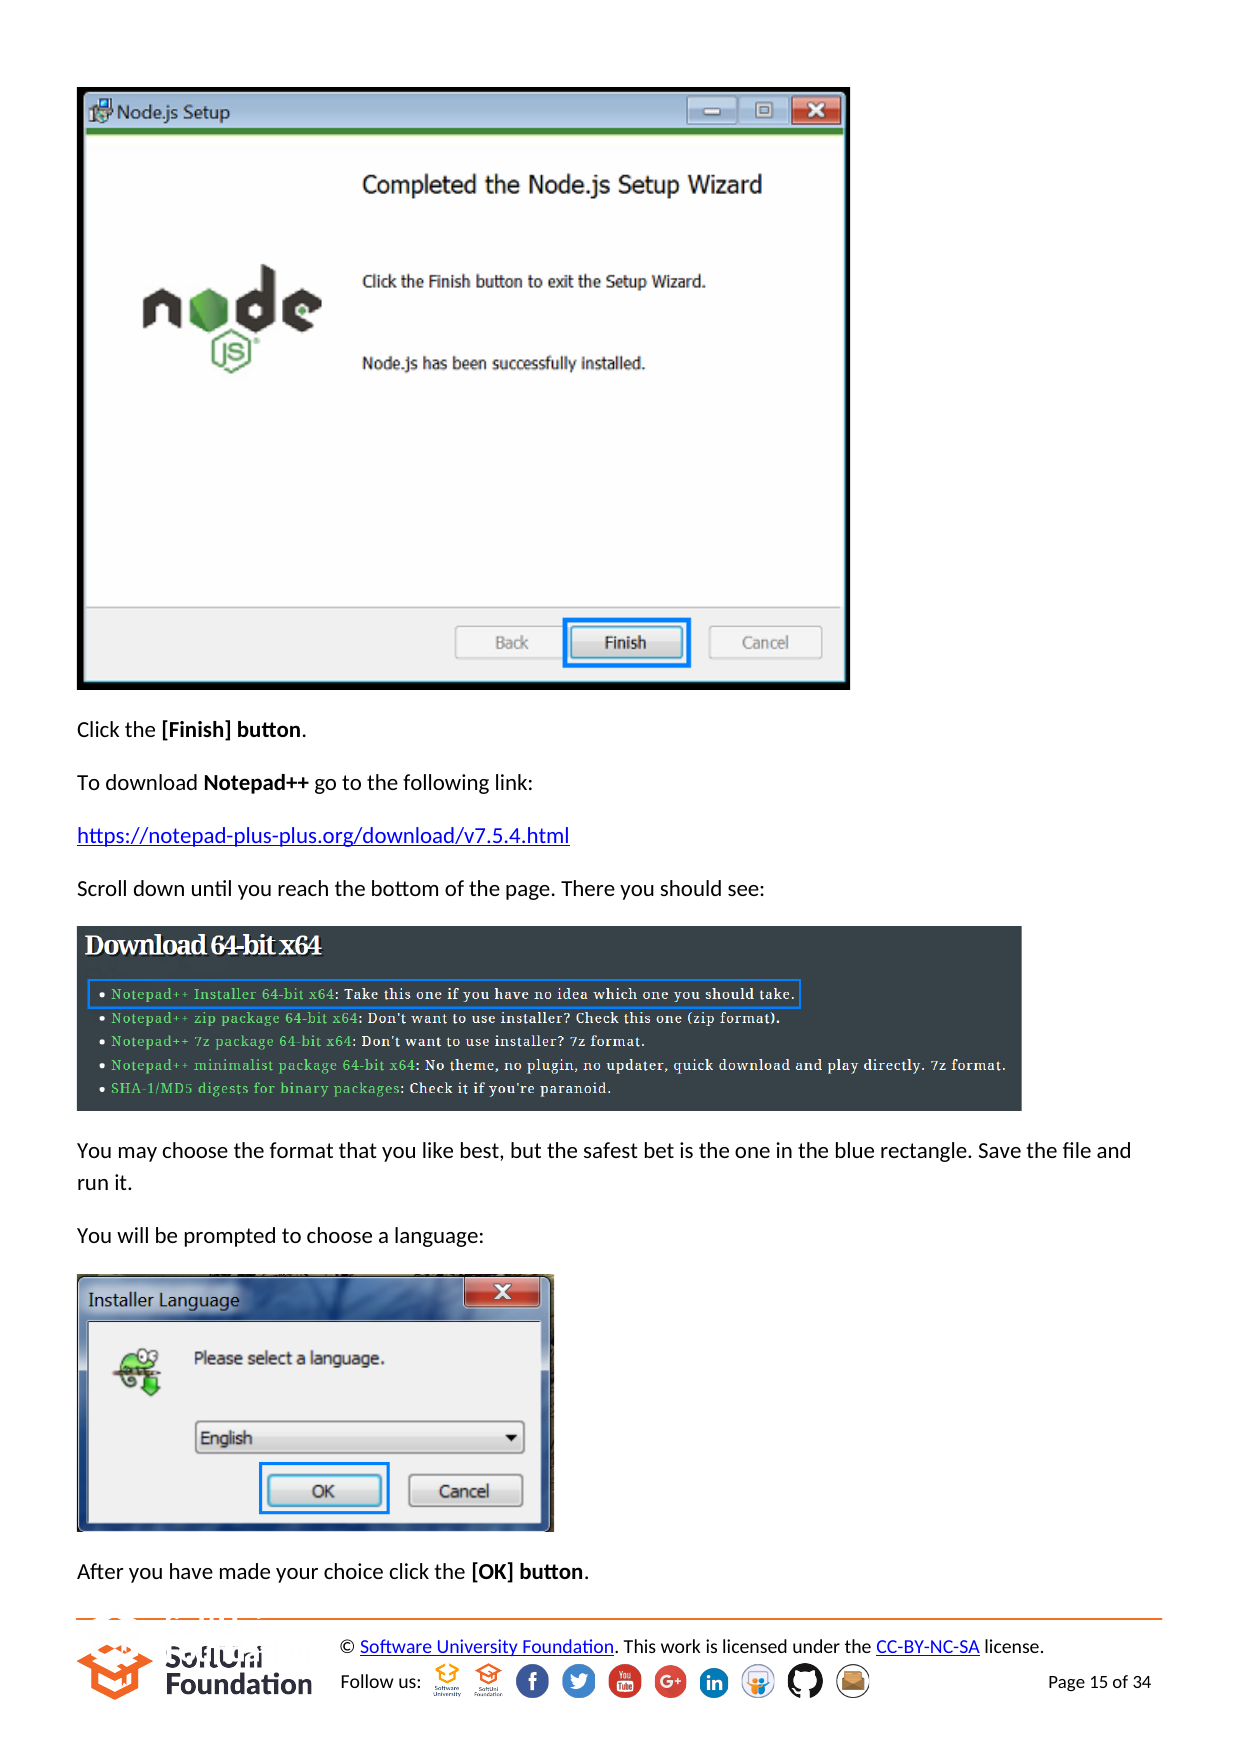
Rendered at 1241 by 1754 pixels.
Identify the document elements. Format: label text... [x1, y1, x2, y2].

picture [76, 1274, 555, 1532]
picture [836, 1664, 870, 1698]
picture [474, 1663, 503, 1698]
picture [700, 1691, 708, 1698]
picture [713, 1680, 722, 1689]
text Click the [Finish] button. [77, 715, 1163, 743]
picture [787, 1663, 823, 1698]
text To download Notepad++ go to the following link: [77, 768, 1163, 796]
picture [741, 1664, 775, 1698]
picture [76, 87, 851, 690]
text https://notepad-plus-plus.org/download/v7.5.4.html [77, 821, 1163, 849]
text You may choose the format that you like best, but the safest bet is the one in the blue rectangle. Save the file and run it. [77, 1136, 1163, 1196]
picture [654, 1665, 687, 1698]
picture [76, 1608, 312, 1700]
text After you have made your choice click the [OK] button. [77, 1557, 1163, 1585]
picture [700, 1668, 708, 1675]
picture [608, 1664, 642, 1698]
text You will be prompted to choose a language: [77, 1221, 1163, 1249]
picture [516, 1664, 549, 1698]
picture [433, 1663, 461, 1698]
text Scroll down until you reach the bottom of the page. There you should see: [77, 874, 1163, 902]
picture [720, 1668, 729, 1677]
picture [562, 1664, 595, 1698]
picture [76, 926, 1022, 1111]
picture [720, 1689, 729, 1698]
